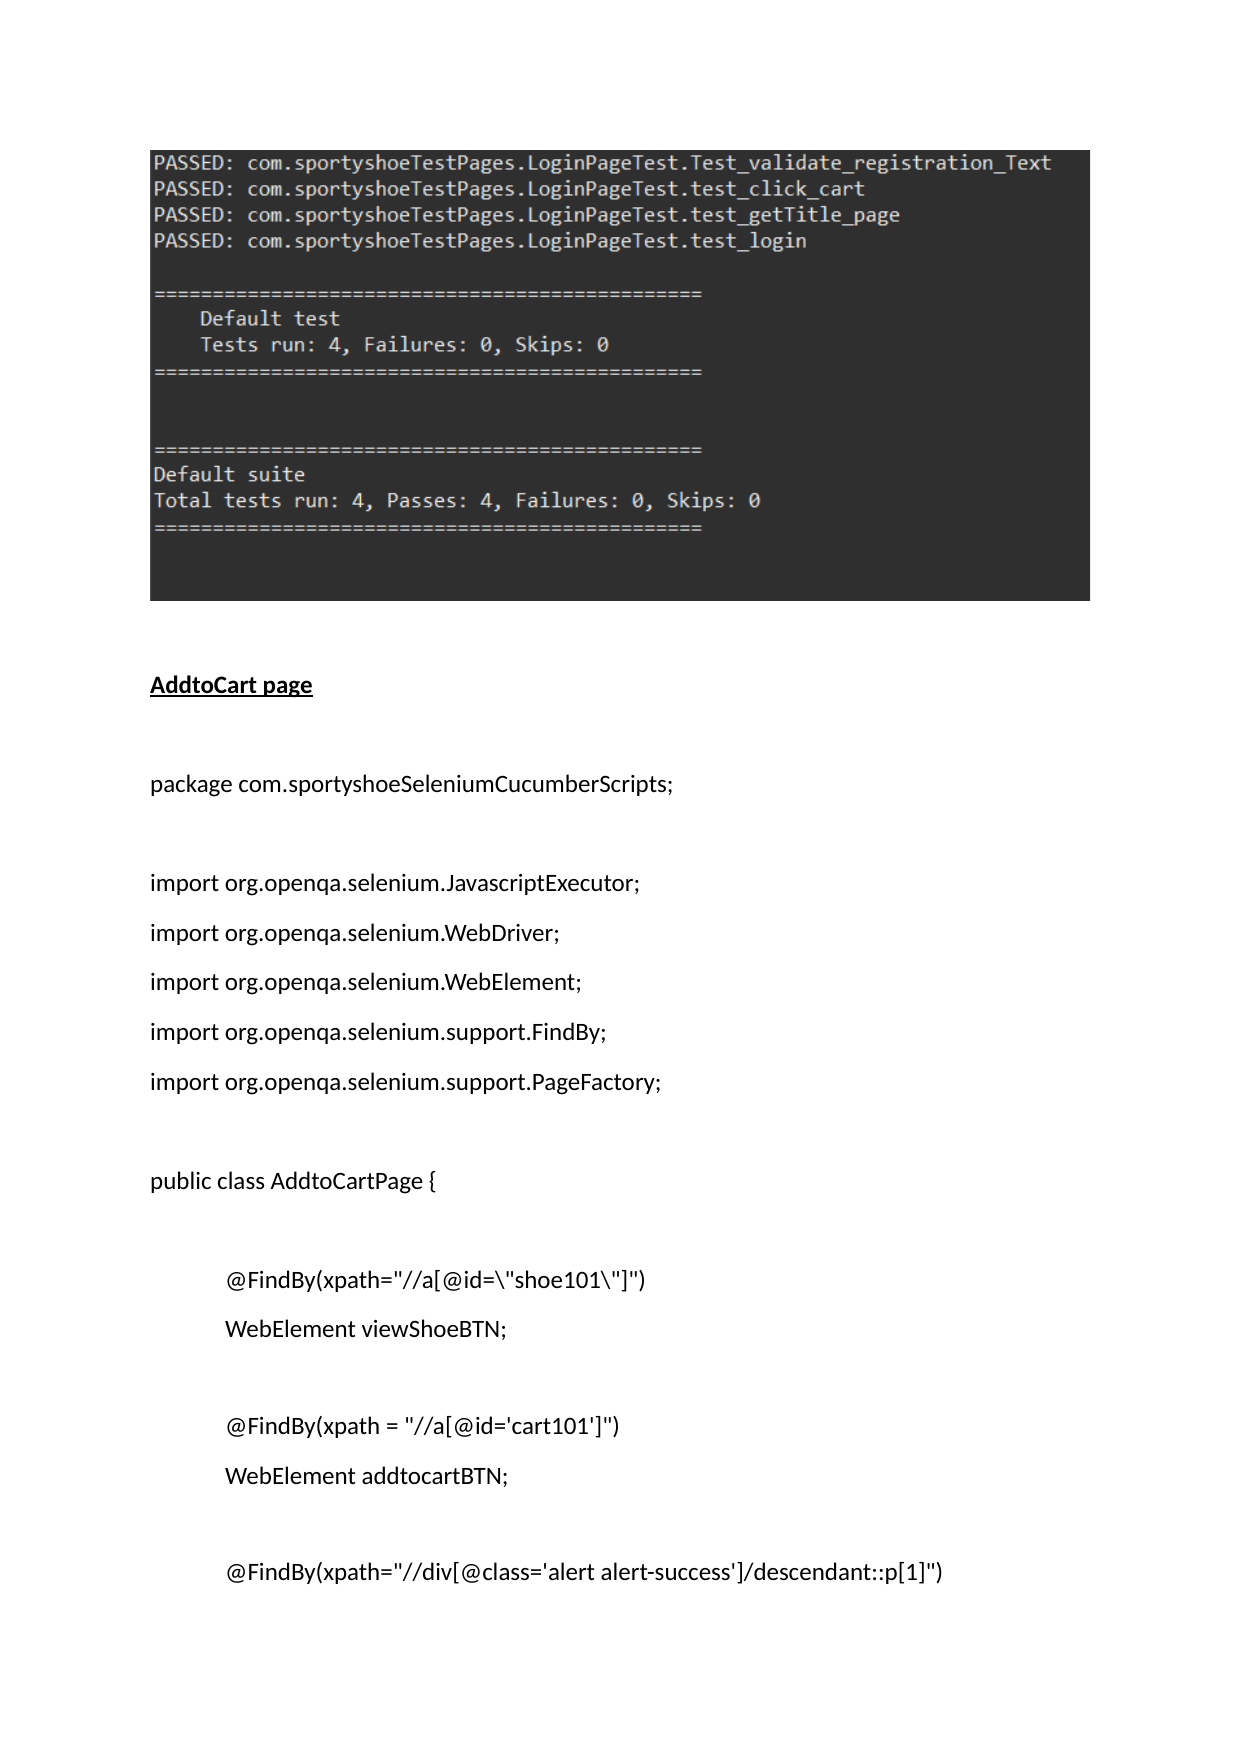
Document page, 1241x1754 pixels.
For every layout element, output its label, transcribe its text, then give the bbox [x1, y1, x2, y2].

text @FindBy(xpath="//a[@id=\"shoe101\"]") [150, 1264, 1090, 1294]
text import org.openqa.selenium.WebDriver; [150, 917, 1090, 947]
text WebElement viewShoeBTN; [150, 1314, 1090, 1344]
text public class AddtoCartPage { [150, 1165, 1090, 1195]
text import org.openqa.selenium.JavascriptExecutor; [150, 867, 1090, 898]
text package com.sportyshoeSeleniumCucumberScripts; [150, 768, 1090, 799]
text @FindBy(xpath = "//a[@id='cart101']") [150, 1410, 1090, 1441]
text import org.openqa.selenium.support.FindBy; [150, 1016, 1090, 1047]
text AddtoCart page [150, 669, 1090, 699]
text WebElement addtocartBTN; [150, 1460, 1090, 1490]
text import org.openqa.selenium.support.PageFactory; [150, 1066, 1090, 1096]
text import org.openqa.selenium.WebElement; [150, 967, 1090, 997]
text @FindBy(xpath="//div[@class='alert alert-success']/descendant::p[1]") [150, 1557, 1090, 1587]
picture [150, 150, 1091, 601]
